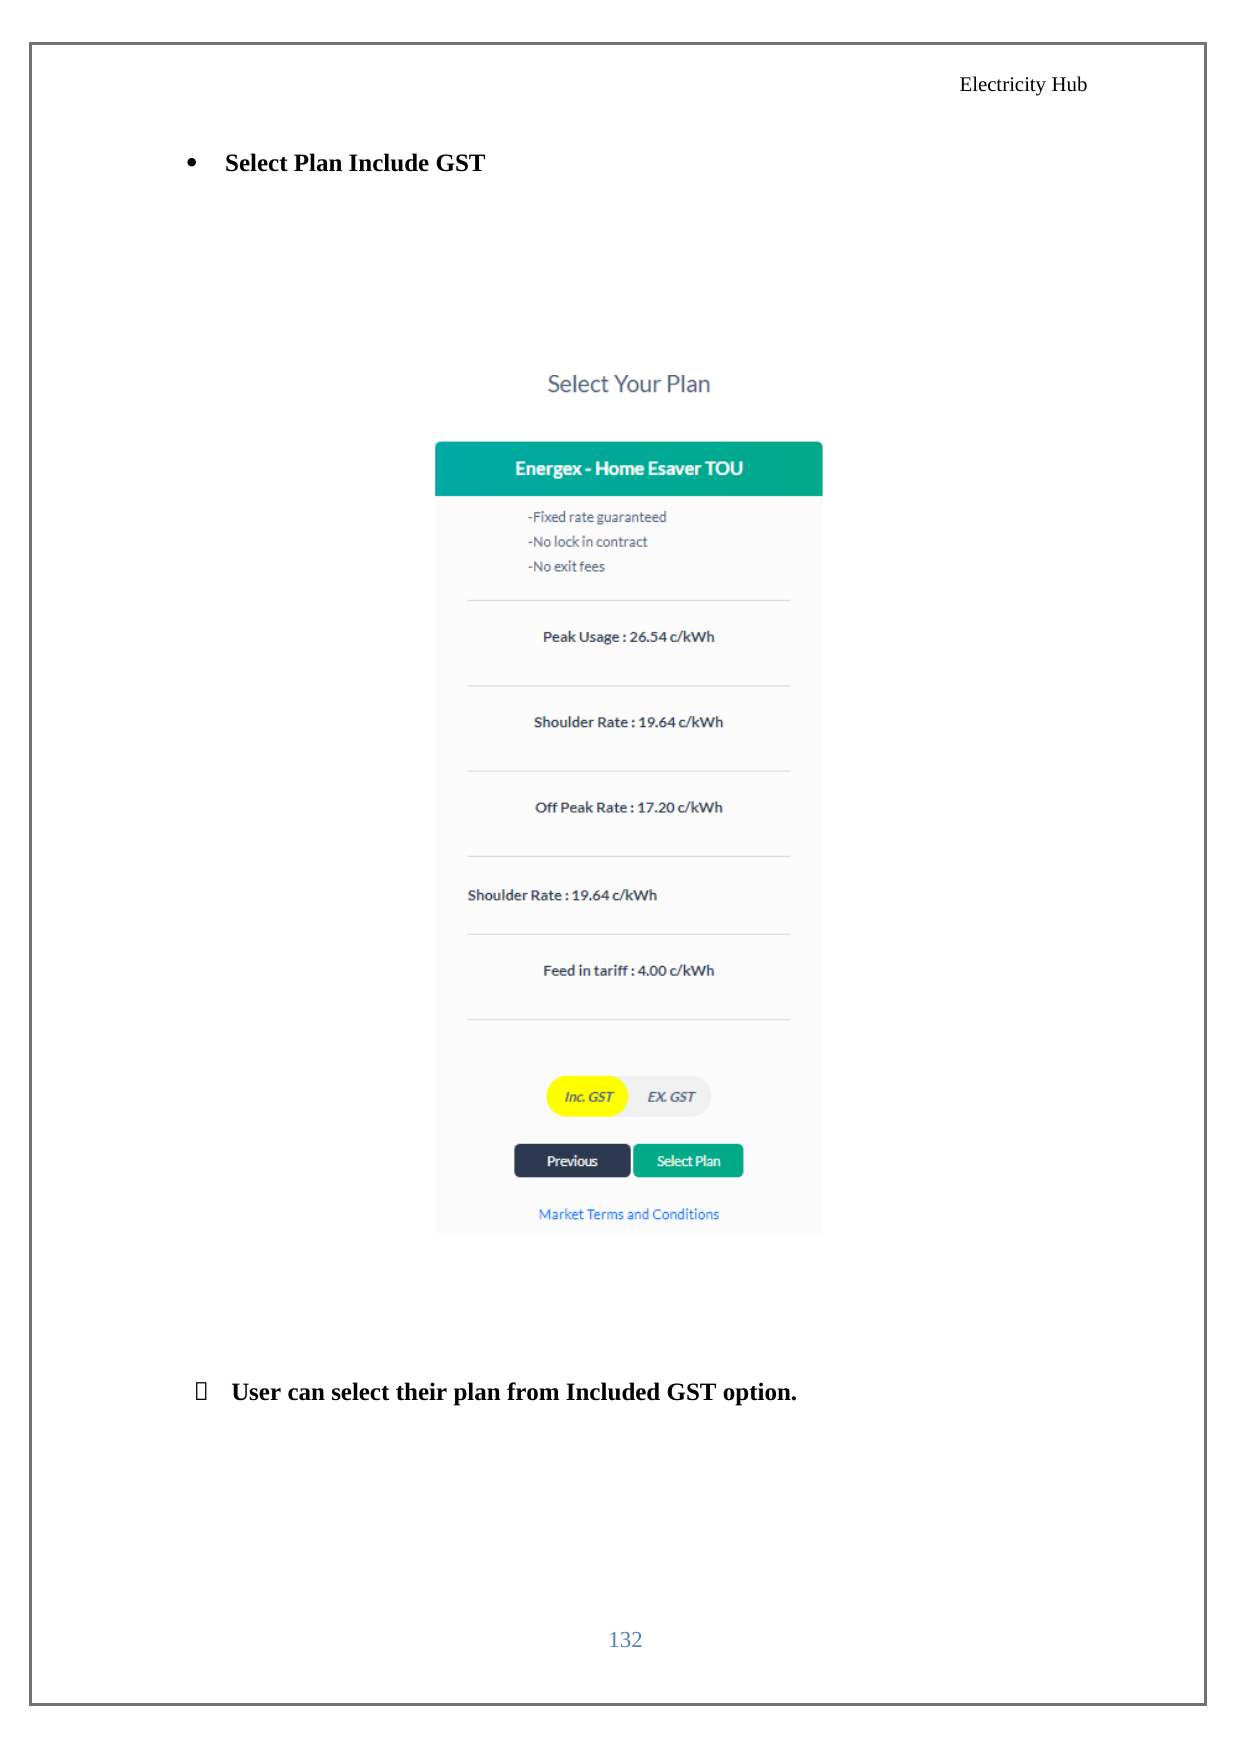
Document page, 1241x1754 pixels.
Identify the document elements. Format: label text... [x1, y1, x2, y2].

text Electricity Hub [44, 72, 1087, 96]
list User can select their plan from Included GST option. [193, 1374, 1204, 1408]
picture [434, 375, 824, 1233]
subtitle Select Plan Include GST [187, 148, 1204, 177]
